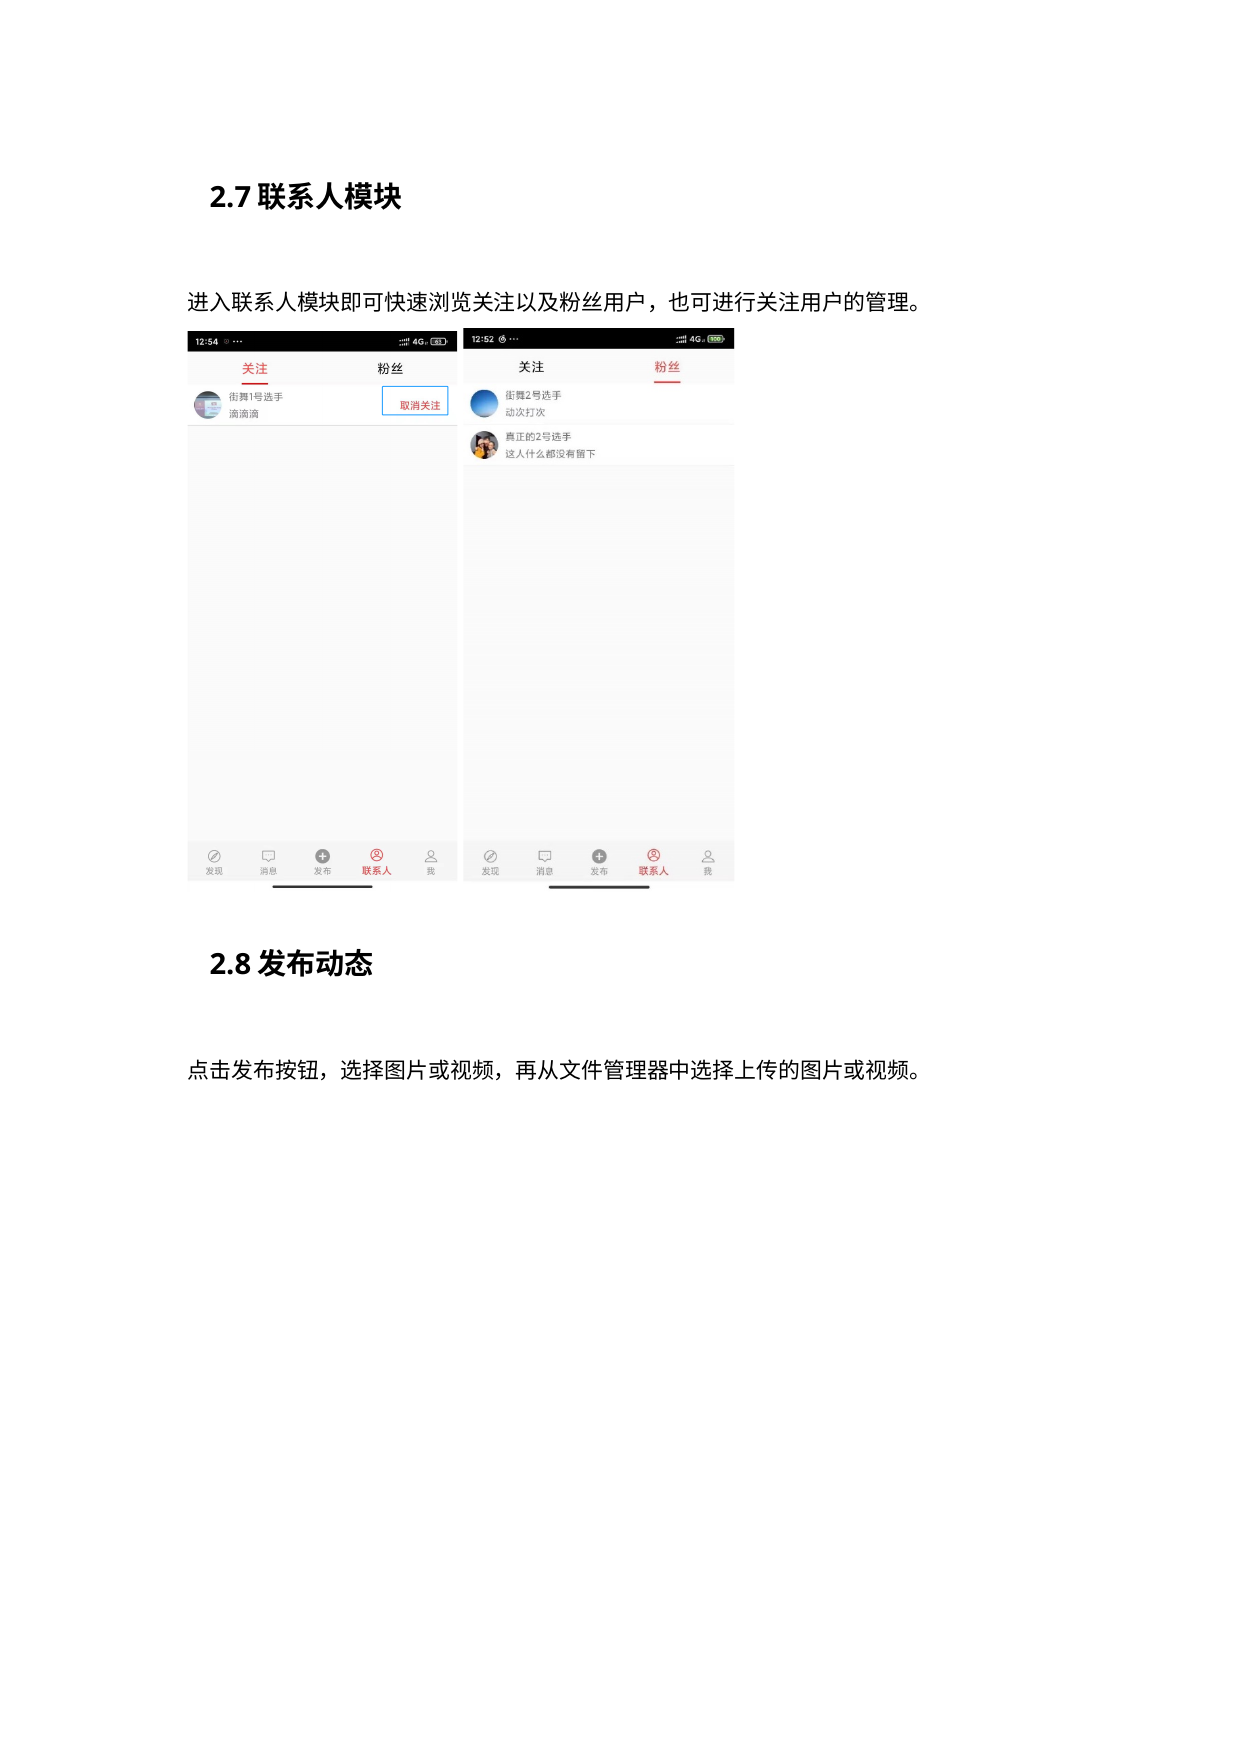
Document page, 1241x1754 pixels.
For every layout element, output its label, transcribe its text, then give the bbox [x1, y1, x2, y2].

text 进入联系人模块即可快速浏览关注以及粉丝用户，也可进行关注用户的管理。 [187, 285, 1053, 317]
picture [463, 328, 735, 892]
picture [187, 331, 458, 892]
subtitle 2.8发布动态 [209, 929, 1031, 994]
subtitle 2.7联系人模块 [209, 162, 1031, 227]
text 点击发布按钮，选择图片或视频，再从文件管理器中选择上传的图片或视频。 [187, 1053, 1053, 1085]
